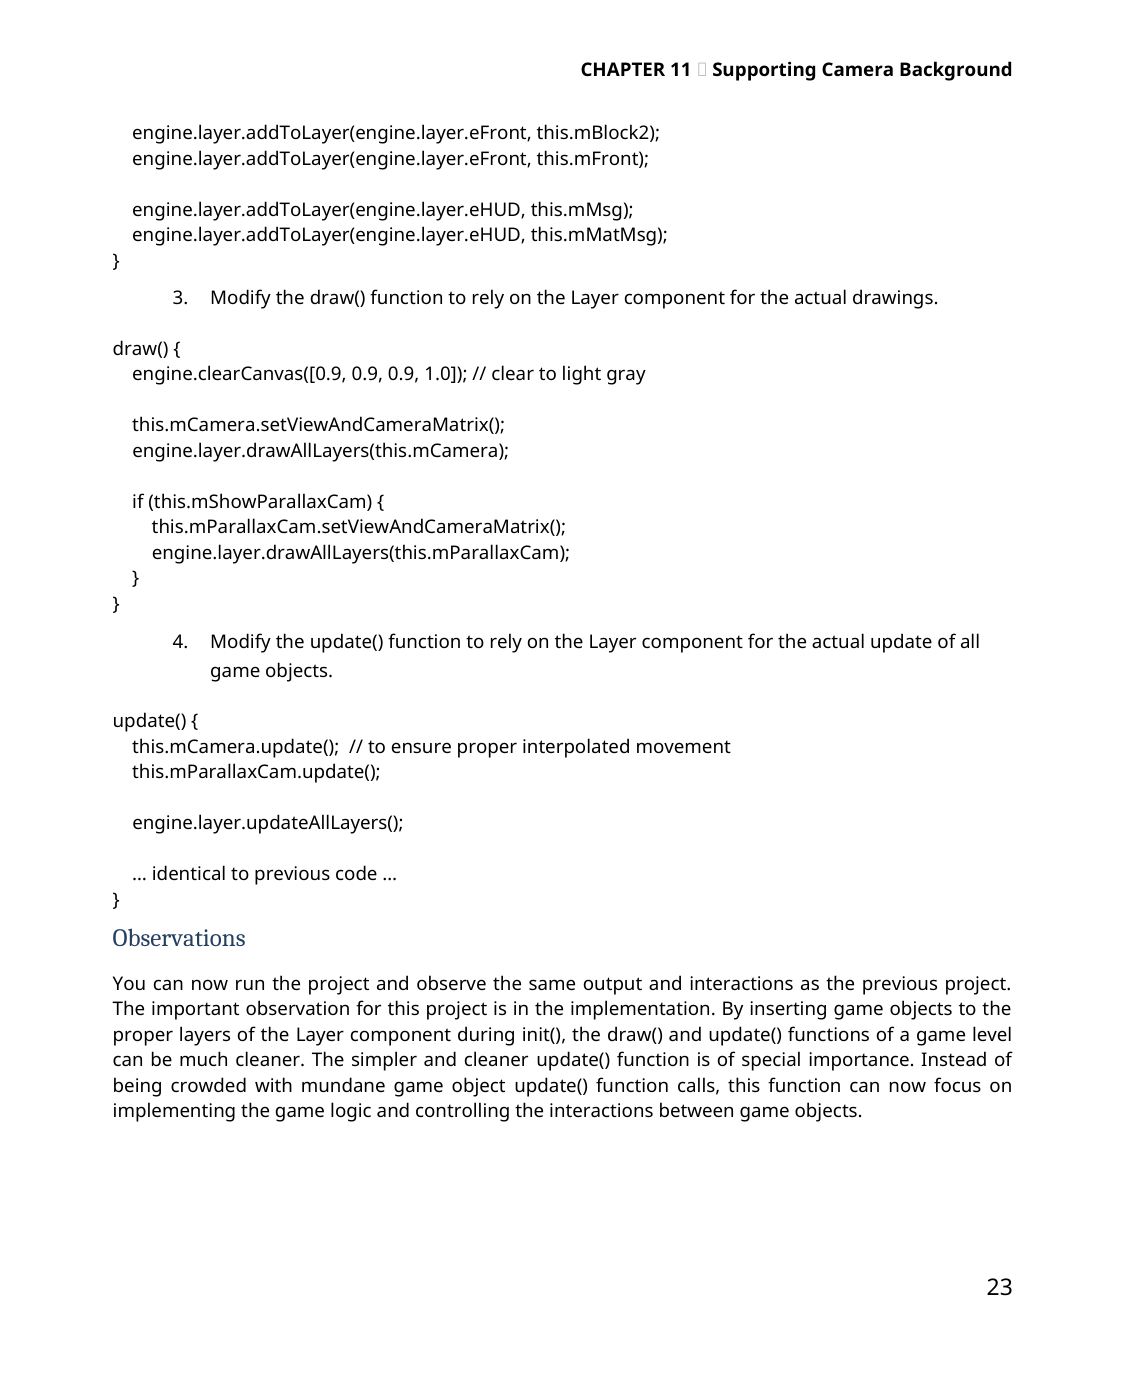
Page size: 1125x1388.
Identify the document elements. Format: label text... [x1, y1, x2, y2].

text } [112, 886, 1012, 912]
list Modify the update() function to rely on the Layer component for the actual update of all game objects. [172, 628, 1012, 683]
text this.mCamera.update(); // to ensure proper interpolated movement [112, 733, 1012, 759]
text } [112, 565, 1012, 590]
text engine.clearCanvas([0.9, 0.9, 0.9, 1.0]); // clear to light gray [112, 361, 1012, 386]
text … identical to previous code … [112, 861, 1012, 886]
text this.mParallaxCam.update(); [112, 759, 1012, 784]
list Modify the draw() function to rely on the Layer component for the actual drawings. [172, 285, 1012, 310]
text engine.layer.drawAllLayers(this.mCamera); [112, 437, 1012, 463]
text this.mCamera.setViewAndCameraMatrix(); [112, 412, 1012, 437]
text } [112, 247, 1012, 272]
text engine.layer.addToLayer(engine.layer.eHUD, this.mMsg); [112, 196, 1012, 221]
text } [112, 590, 1012, 616]
text draw() { [112, 335, 1012, 361]
text engine.layer.addToLayer(engine.layer.eFront, this.mFront); [112, 145, 1012, 170]
text engine.layer.updateAllLayers(); [112, 810, 1012, 835]
text You can now run the project and observe the same output and interactions as the previous project. The important observation for this project is in the implementation. By inserting game objects to the proper layers of the Layer component during init(), the draw() and update() functions of a game level can be much cleaner. The simpler and cleaner update() function is of special importance. Instead of being crowded with mundane game object update() function calls, this function can now focus on implementing the game logic and controlling the interactions between game objects. [112, 970, 1012, 1123]
text engine.layer.drawAllLayers(this.mParallaxCam); [112, 539, 1012, 565]
text update() { [112, 708, 1012, 733]
text engine.layer.addToLayer(engine.layer.eHUD, this.mMatMsg); [112, 221, 1012, 247]
text if (this.mShowParallaxCam) { [112, 488, 1012, 514]
subtitle Observations [112, 924, 1012, 953]
text this.mParallaxCam.setViewAndCameraMatrix(); [112, 514, 1012, 539]
text engine.layer.addToLayer(engine.layer.eFront, this.mBlock2); [112, 119, 1012, 145]
